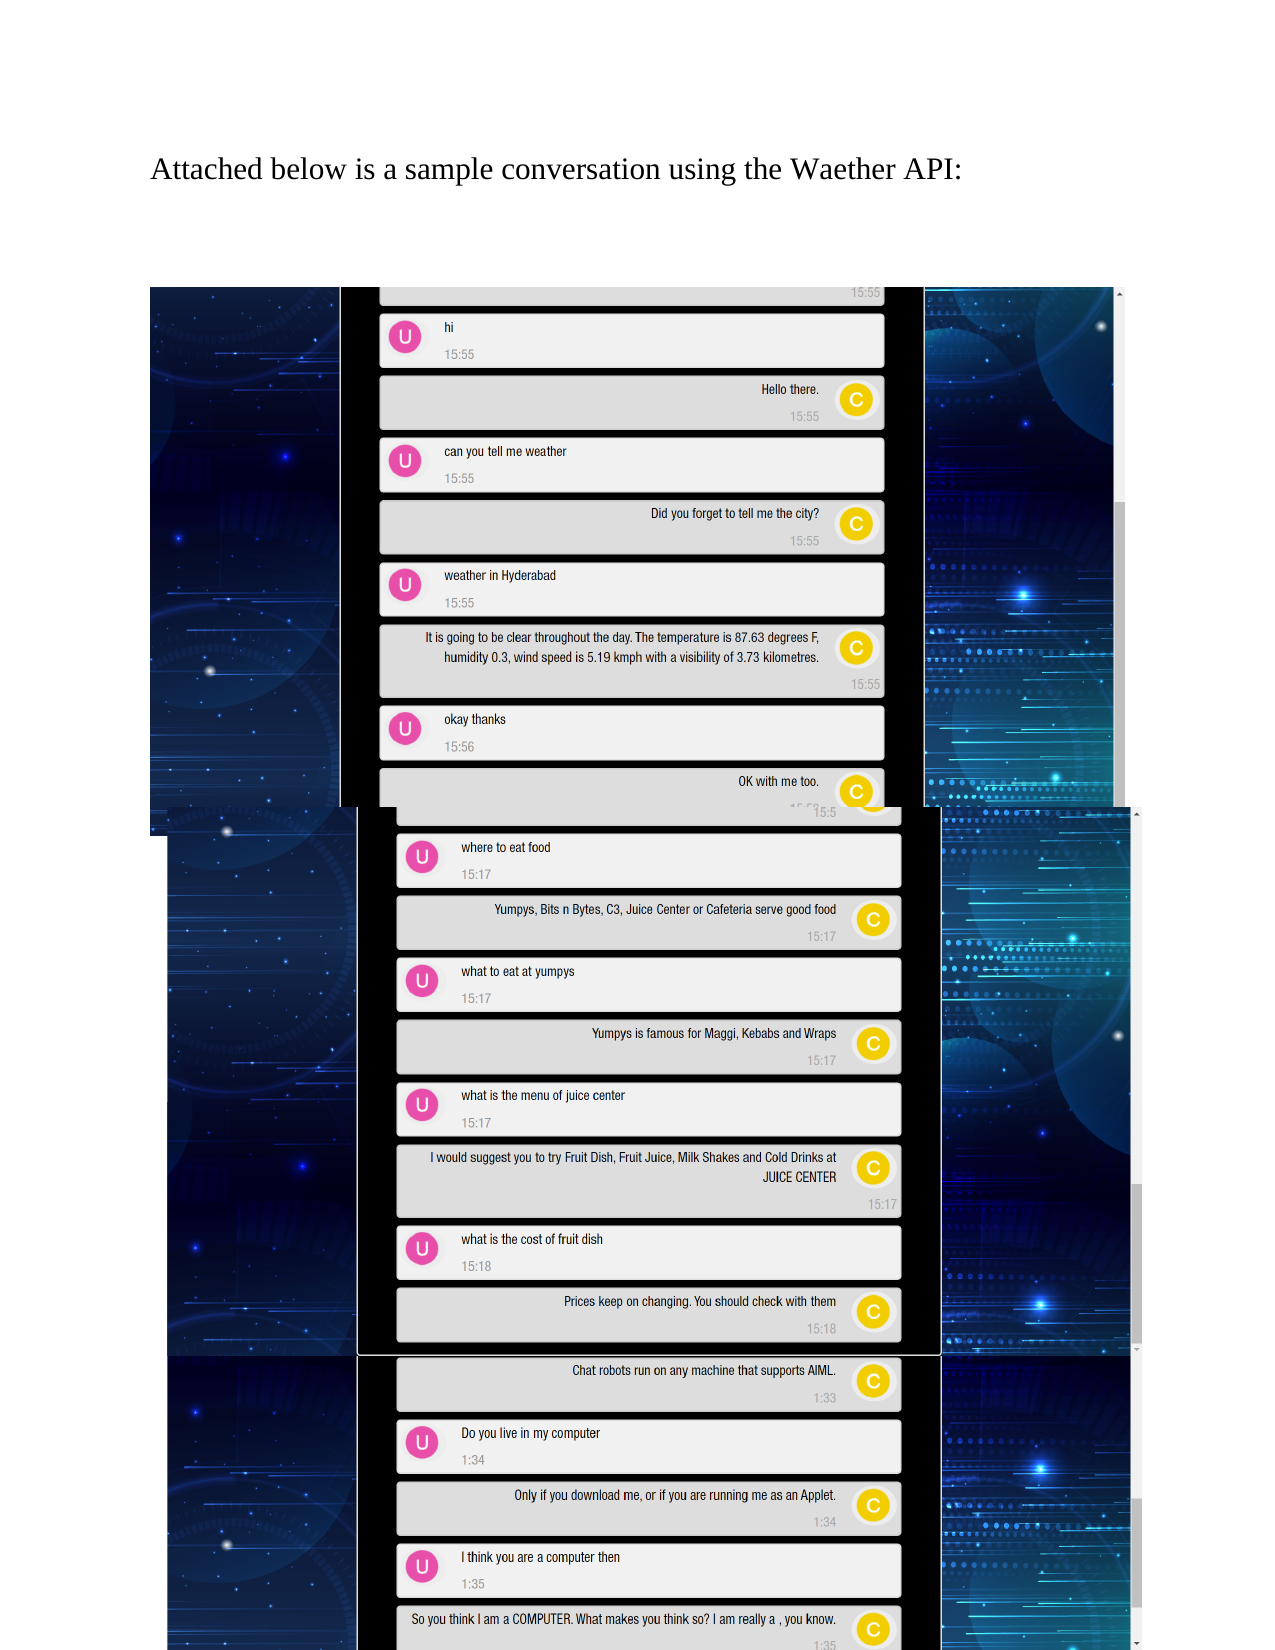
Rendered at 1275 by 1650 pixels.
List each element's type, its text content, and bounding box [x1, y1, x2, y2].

picture [150, 287, 1143, 1650]
text Attached below is a sample conversation using the Waether API: [150, 150, 1125, 248]
